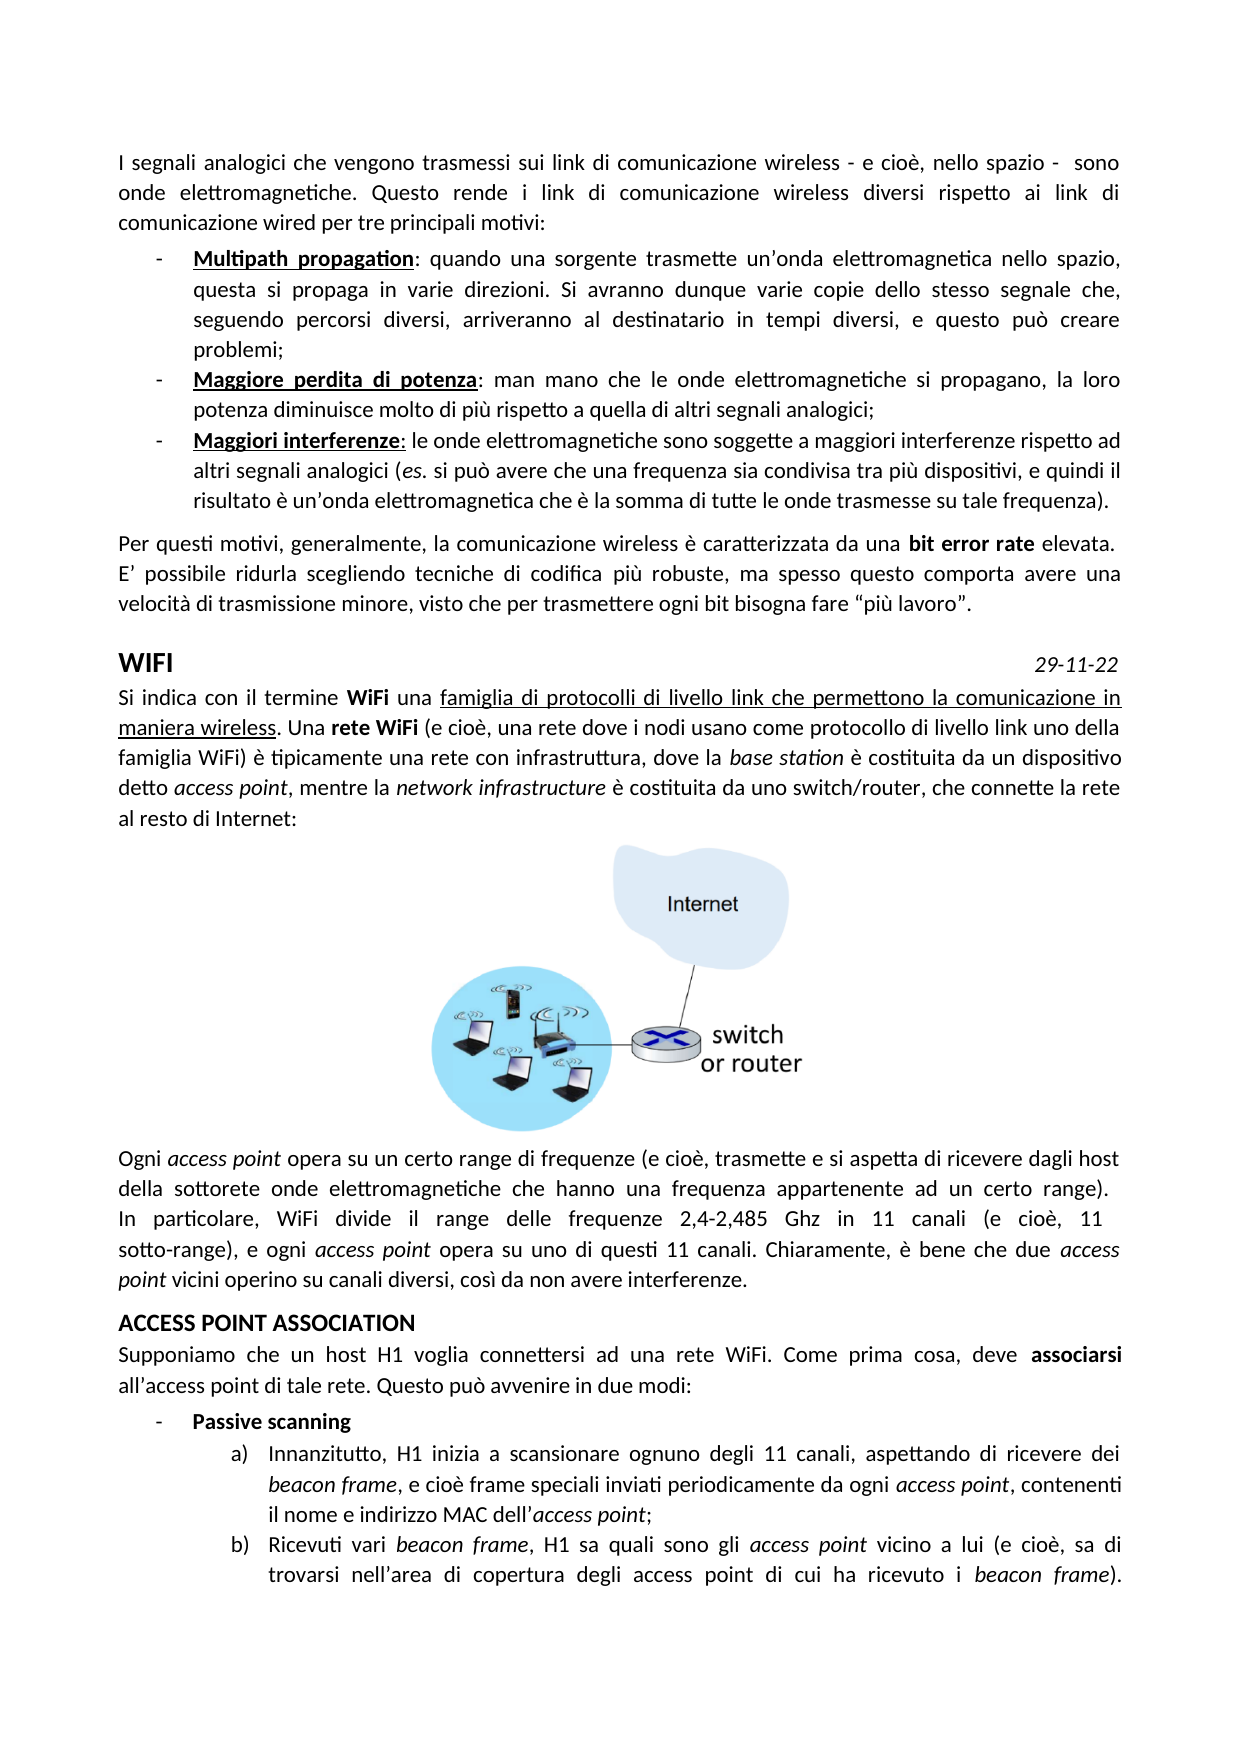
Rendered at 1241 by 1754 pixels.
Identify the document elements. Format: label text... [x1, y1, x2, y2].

text Ogni access point opera su un certo range di frequenze (e cioè, trasmette e si aspetta di ricevere dagli host della sottorete onde elettromagnetiche che hanno una frequenza appartenente ad un certo range). In particolare, WiFi divide il range delle frequenze 2,4-2,485 Ghz in 11 canali (e cioè, 11 sotto-range), e ogni access point opera su uno di questi 11 canali. Chiaramente, è bene che due access point vicini operino su canali diversi, così da non avere interferenze. [118, 1144, 1122, 1293]
text Supponiamo che un host H1 voglia connettersi ad una rete WiFi. Come prima cosa, deve associarsi all’access point di tale rete. Questo può avvenire in due modi: [118, 1341, 1122, 1399]
picture [422, 840, 818, 1136]
text I segnali analogici che vengono trasmessi sui link di comunicazione wireless - e cioè, nello spazio - sono onde elettromagnetiche. Questo rende i link di comunicazione wireless diversi rispetto ai link di comunicazione wired per tre principali motivi: [118, 148, 1122, 236]
text Si indica con il termine WiFi una famiglia di protocolli di livello link che permettono la comunicazione in maniera wireless. Una rete WiFi (e cioè, una rete dove i nodi usano come protocollo di livello link uno della famiglia WiFi) è tipicamente una rete con infrastruttura, dove la base station è costituita da un dispositivo detto access point, mentre la network infrastructure è costituita da uno switch/router, che connette la rete al resto di Internet: [118, 683, 1122, 832]
list Maggiore perdita di potenza: man mano che le onde elettromagnetiche si propagano, la loro potenza diminuisce molto di più rispetto a quella di altri segnali analogici; [156, 365, 1122, 423]
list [231, 1530, 1122, 1588]
list Multipath propagation: quando una sorgente trasmette un’onda elettromagnetica nello spazio, questa si propaga in varie direzioni. Si avranno dunque varie copie dello stesso segnale che, seguendo percorsi diversi, arriveranno al destinatario in tempi diversi, e questo può creare problemi; [156, 244, 1122, 363]
list Maggiori interferenze: le onde elettromagnetiche sono soggette a maggiori interferenze rispetto ad altri segnali analogici (es. si può avere che una frequenza sia condivisa tra più dispositivi, e quindi il risultato è un’onda elettromagnetica che è la somma di tutte le onde trasmesse su tale frequenza). [156, 426, 1122, 514]
list Innanzitutto, H1 inizia a scansionare ognuno degli 11 canali, aspettando di ricevere dei beacon frame, e cioè frame speciali inviati periodicamente da ogni access point, contenenti il nome e indirizzo MAC dell’access point; [231, 1439, 1122, 1528]
text Per questi motivi, generalmente, la comunicazione wireless è caratterizzata da una bit error rate elevata. E’ possibile ridurla scegliendo tecniche di codifica più robuste, ma spesso questo comporta avere una velocità di trasmissione minore, visto che per trasmettere ogni bit bisogna fare “più lavoro”. [118, 529, 1122, 617]
list Passive scanning [155, 1407, 1122, 1435]
text ACCESS POINT ASSOCIATION [118, 1308, 1122, 1338]
text WIFI 29-11-22 [118, 644, 1122, 680]
